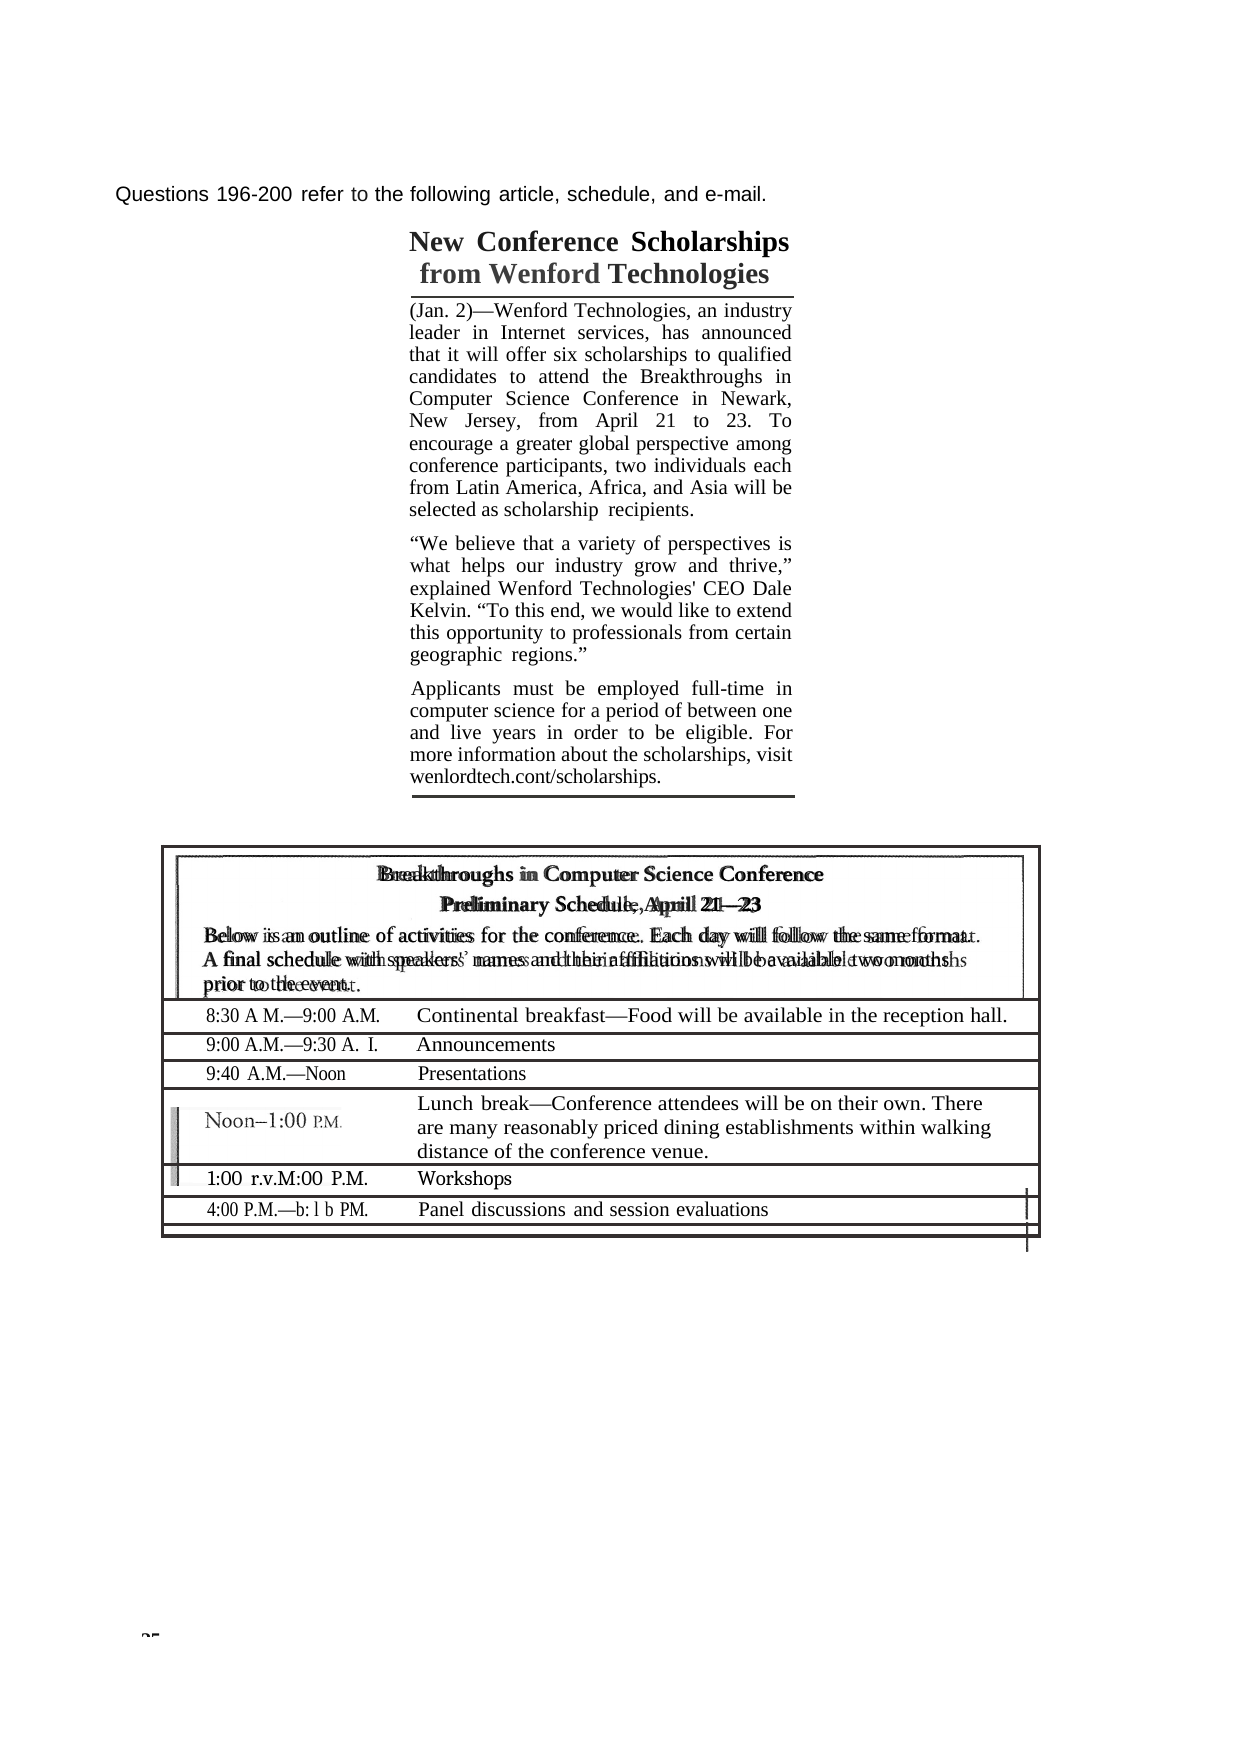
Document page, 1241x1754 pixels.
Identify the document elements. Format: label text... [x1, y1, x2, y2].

table_cell [164, 1226, 1038, 1234]
table_cell Workshops [396, 1166, 1038, 1195]
table_cell Presentations [396, 1062, 1038, 1087]
table_cell 1:00 r.v.M:00 P.M. [164, 1166, 396, 1195]
table_cell Announcements [396, 1035, 1038, 1059]
picture [1025, 1238, 1029, 1252]
table_header Breakthroughs in Computer Science Conference Preliminary Schedule, April 21—23 Below is an outline of activities for the conference. Each day will follow the same format. A final schedule with speakers' names and their affiliations will be available two months prior to the event. [164, 848, 1038, 998]
table_cell 4:00 P.M.—b: l b PM. [164, 1198, 396, 1223]
table_cell 9:00 A.M.—9:30 A. I. [164, 1035, 396, 1059]
table_cell Panel discussions and session evaluations [396, 1198, 1038, 1223]
table_cell 8:30 A M.—9:00 A.M. [164, 1001, 396, 1032]
text Questions 196-200 refer to the following article, schedule, and e-mail. [115, 182, 1240, 206]
text New Conference Scholarships from Wenford Technologies [409, 227, 789, 289]
text Applicants must be employed full-time in computer science for a period of between one and live years in order to be eligible. For more information about the scholarships, visit wenlordtech.cont/scholarships. [409, 677, 793, 788]
text (Jan. 2)—Wenford Technologies, an industry leader in Internet services, has announced that it will offer six scholarships to qualified candidates to attend the Breakthroughs in Computer Science Conference in Newark, New Jersey, from April 21 to 23. To encourage a greater global perspective among conference participants, two individuals each from Latin America, Africa, and Asia will be selected as scholarship recipients. [409, 299, 792, 521]
table_cell Continental breakfast—Food will be available in the reception hall. [396, 1001, 1038, 1032]
table_cell Lunch break—Conference attendees will be on their own. There are many reasonably priced dining establishments within walking distance of the conference venue. [164, 1090, 1038, 1163]
text “We believe that a variety of perspectives is what helps our industry grow and thrive,” explained Wenford Technologies' CEO Dale Kelvin. “To this end, we would like to extend this opportunity to professionals from certain geographic regions.” [409, 533, 792, 666]
table_cell 9:40 A.M.—Noon [164, 1062, 396, 1087]
